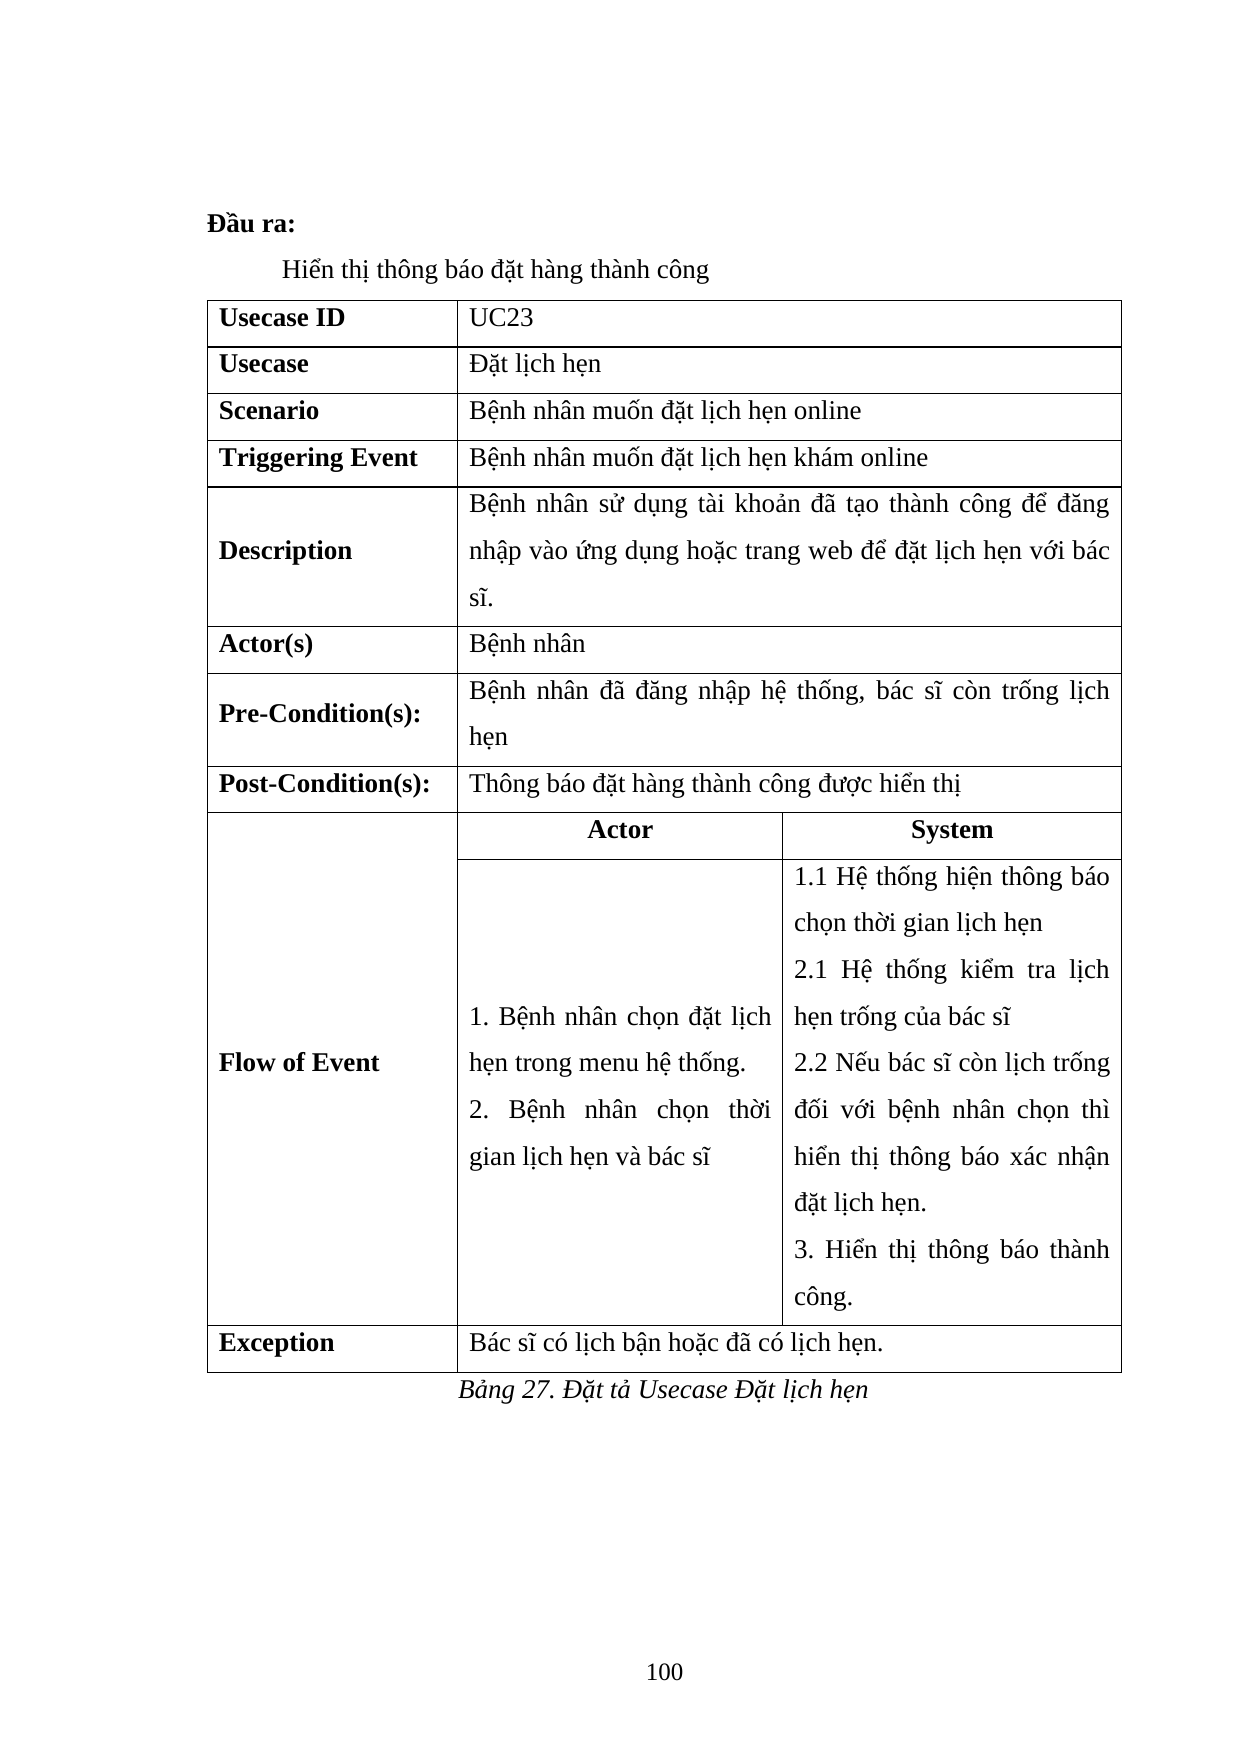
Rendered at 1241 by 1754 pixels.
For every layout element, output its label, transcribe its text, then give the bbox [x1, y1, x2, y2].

table_cell Bệnh nhân muốn đặt lịch hẹn khám online [458, 441, 1121, 486]
table_cell Actor(s) [208, 627, 457, 673]
table_cell System [783, 813, 1121, 859]
table_cell 1.1 Hệ thống hiện thông báo chọn thời gian lịch hẹn 2.1 Hệ thống kiểm tra lịch hẹn trống của bác sĩ 2.2 Nếu bác sĩ còn lịch trống đối với bệnh nhân chọn thì hiển thị thông báo xác nhận đặt lịch hẹn. 3. Hiển thị thông báo thành công. [783, 860, 1121, 1325]
table_cell Bệnh nhân muốn đặt lịch hẹn online [458, 394, 1121, 440]
table_cell Exception [208, 1326, 457, 1372]
table_cell Bác sĩ có lịch bận hoặc đã có lịch hẹn. [458, 1326, 1121, 1372]
table_cell Actor [458, 813, 782, 859]
table_cell Flow of Event [208, 813, 457, 1325]
table_cell Bệnh nhân đã đăng nhập hệ thống, bác sĩ còn trống lịch hẹn [458, 674, 1121, 766]
table_cell Usecase [208, 348, 457, 393]
table_cell Đặt lịch hẹn [458, 348, 1121, 393]
table_header Usecase ID [208, 301, 457, 346]
table_cell Scenario [208, 394, 457, 440]
table_cell Triggering Event [208, 441, 457, 486]
table_cell 1. Bệnh nhân chọn đặt lịch hẹn trong menu hệ thống. 2. Bệnh nhân chọn thời gian lịch hẹn và bác sĩ [458, 860, 782, 1325]
table_cell Thông báo đặt hàng thành công được hiển thị [458, 767, 1121, 812]
table_header UC23 [458, 301, 1121, 346]
table_cell Bệnh nhân sử dụng tài khoản đã tạo thành công để đăng nhập vào ứng dụng hoặc trang web để đặt lịch hẹn với bác sĩ. [458, 488, 1121, 626]
table_cell Pre-Condition(s): [208, 674, 457, 766]
table_cell Post-Condition(s): [208, 767, 457, 812]
table_cell Description [208, 488, 457, 626]
text Hiển thị thông báo đặt hàng thành công [257, 253, 1122, 284]
table_cell Bệnh nhân [458, 627, 1121, 673]
text Đầu ra: [207, 207, 1122, 238]
